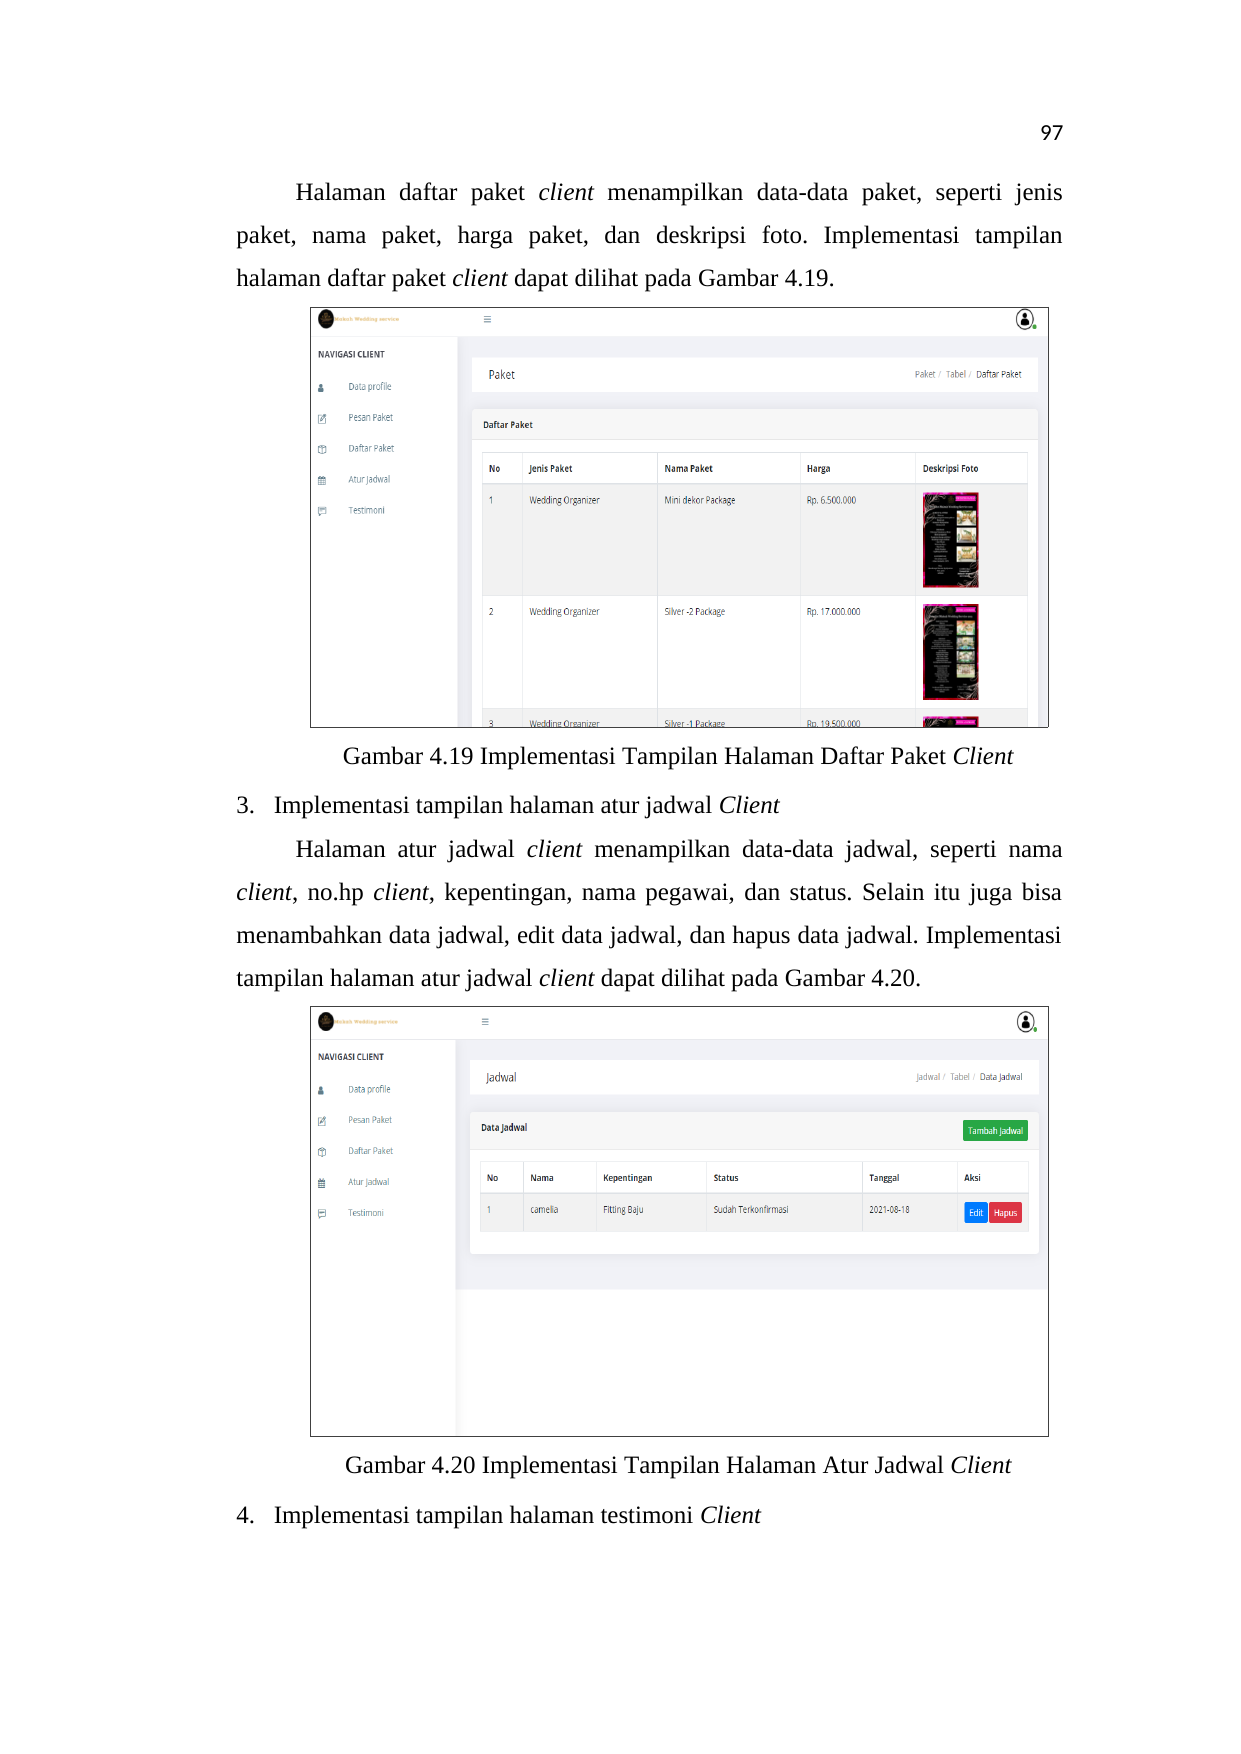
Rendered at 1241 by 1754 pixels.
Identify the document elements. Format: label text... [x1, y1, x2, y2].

list Implementasi tampilan halaman atur jadwal Client [236, 791, 1063, 819]
list Halaman atur jadwal client menampilkan data-data jadwal, seperti nama client, no.hp client, kepentingan, nama pegawai, dan status. Selain itu juga bisa menambahkan data jadwal, edit data jadwal, dan hapus data jadwal. Implementasi tampilan halaman atur jadwal client dapat dilihat pada Gambar 4.20. [236, 834, 1063, 992]
picture [311, 308, 1048, 727]
text Gambar 4.20 Implementasi Tampilan Halaman Atur Jadwal Client [236, 1451, 1063, 1479]
text Gambar 4.19 Implementasi Tampilan Halaman Daftar Paket Client [236, 741, 1063, 770]
list Implementasi tampilan halaman testimoni Client [236, 1500, 1063, 1529]
list Halaman daftar paket client menampilkan data-data paket, seperti jenis paket, nama paket, harga paket, dan deskripsi foto. Implementasi tampilan halaman daftar paket client dapat dilihat pada Gambar 4.19. [236, 177, 1063, 292]
picture [311, 1007, 1048, 1436]
